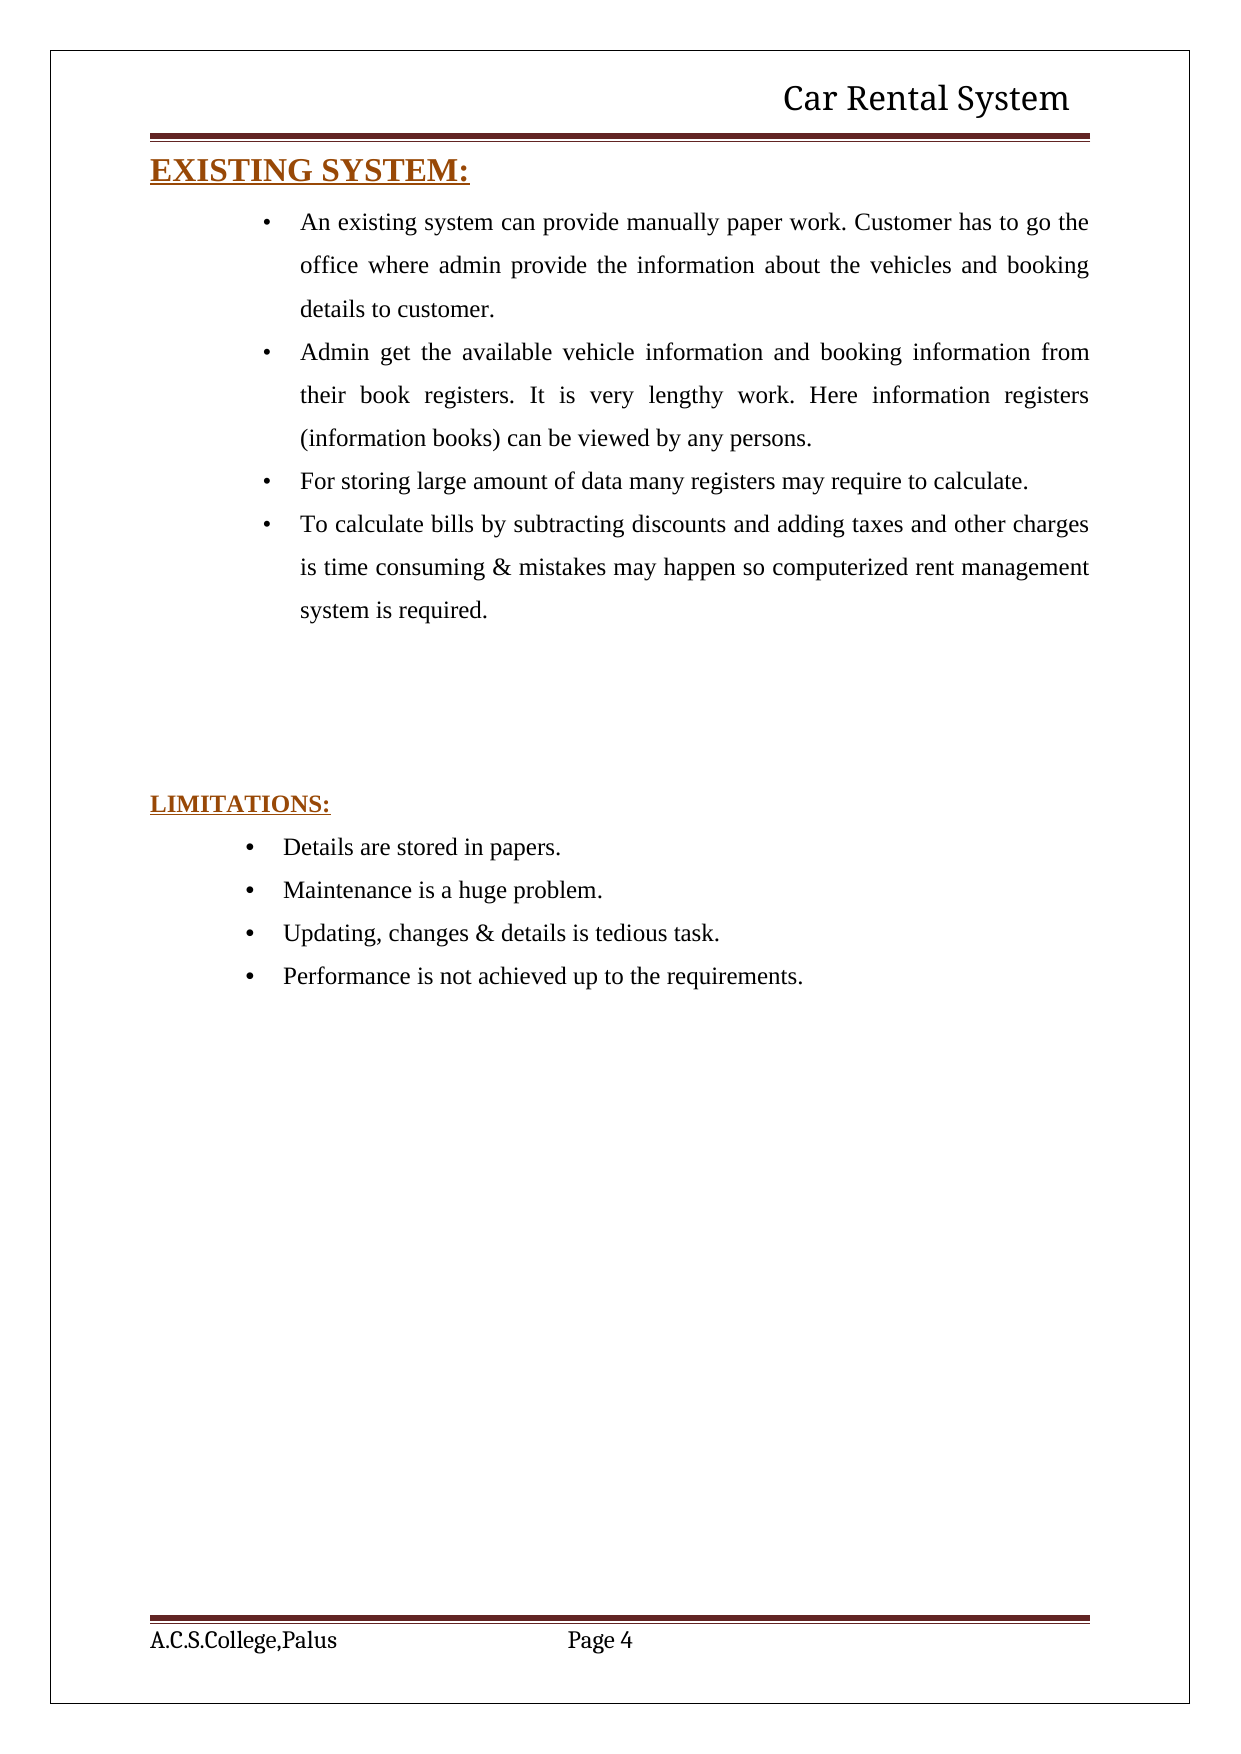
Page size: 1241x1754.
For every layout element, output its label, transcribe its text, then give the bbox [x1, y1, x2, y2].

list Updating, changes & details is tedious task. [245, 918, 1090, 947]
list Performance is not achieved up to the requirements. [245, 961, 1090, 990]
text LIMITATIONS: [150, 789, 1090, 818]
list To calculate bills by subtracting discounts and adding taxes and other charges is time consuming & mistakes may happen so computerized rent management system is required. [262, 509, 1090, 624]
list For storing large amount of data many registers may require to calculate. [262, 466, 1090, 495]
text EXISTING SYSTEM: [150, 150, 1090, 188]
list Admin get the available vehicle information and booking information from their book registers. It is very lengthy work. Here information registers (information books) can be viewed by any persons. [262, 337, 1090, 452]
list Details are stored in papers. [245, 832, 1090, 861]
list An existing system can provide manually paper work. Customer has to go the office where admin provide the information about the vehicles and booking details to customer. [262, 207, 1090, 322]
list Maintenance is a huge problem. [245, 875, 1090, 904]
